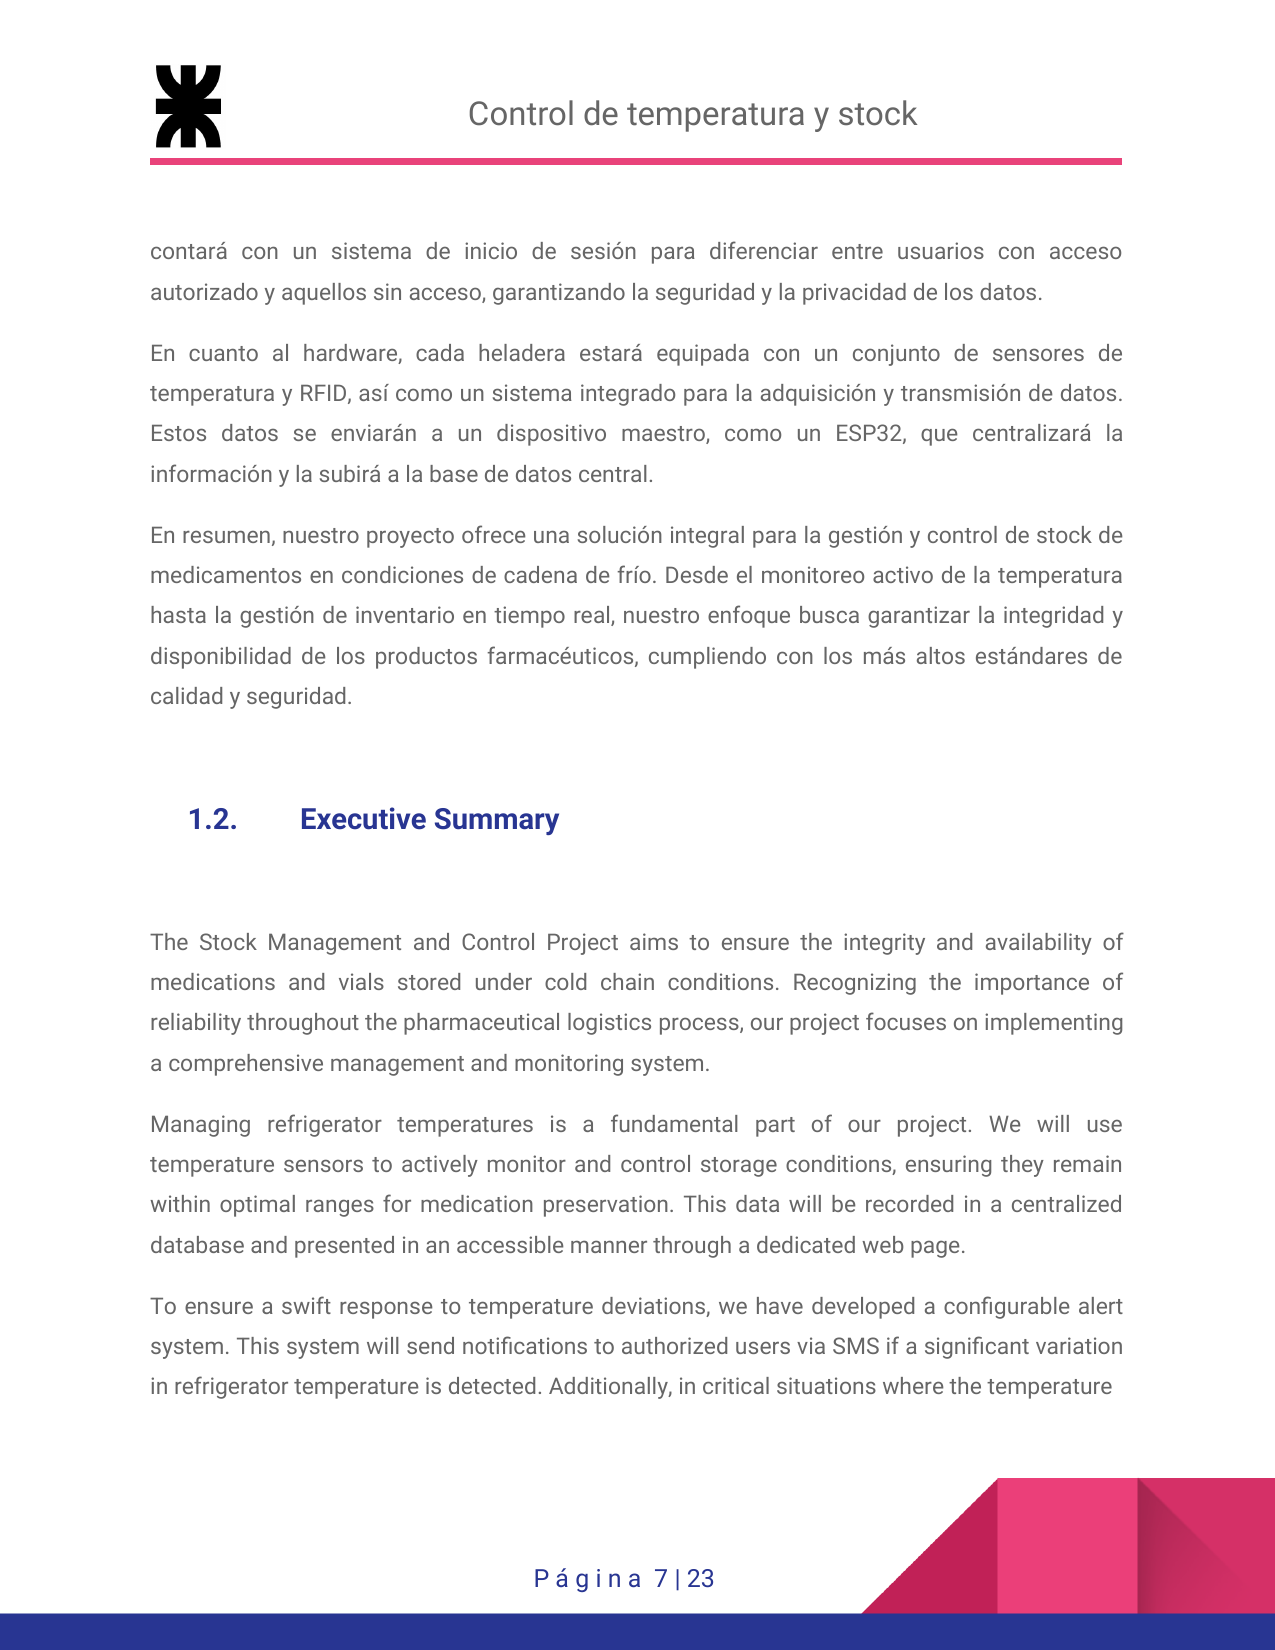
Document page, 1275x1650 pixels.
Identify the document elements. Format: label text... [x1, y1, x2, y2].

picture [150, 64, 226, 149]
subtitle Executive Summary [187, 802, 1125, 837]
text The Stock Management and Control Project aims to ensure the integrity and availability of medications and vials stored under cold chain conditions. Recognizing the importance of reliability throughout the pharmaceutical logistics process, our project focuses on implementing a comprehensive management and monitoring system. [150, 929, 1125, 1077]
text Managing refrigerator temperatures is a fundamental part of our project. We will use temperature sensors to actively monitor and control storage conditions, ensuring they remain within optimal ranges for medication preservation. This data will be recorded in a centralized database and presented in an accessible manner through a dedicated web page. [150, 1111, 1125, 1259]
picture [0, 1476, 1275, 1650]
text To ensure a swift response to temperature deviations, we have developed a configurable alert system. This system will send notifications to authorized users via SMS if a significant variation in refrigerator temperature is detected. Additionally, in critical situations where the temperature [150, 1293, 1125, 1400]
text contará con un sistema de inicio de sesión para diferenciar entre usuarios con acceso autorizado y aquellos sin acceso, garantizando la seguridad y la privacidad de los datos. [150, 238, 1125, 306]
picture [150, 158, 1122, 165]
text En resumen, nuestro proyecto ofrece una solución integral para la gestión y control de stock de medicamentos en condiciones de cadena de frío. Desde el monitoreo activo de la temperatura hasta la gestión de inventario en tiempo real, nuestro enfoque busca garantizar la integridad y disponibilidad de los productos farmacéuticos, cumpliendo con los más altos estándares de calidad y seguridad. [150, 522, 1125, 710]
text En cuanto al hardware, cada heladera estará equipada con un conjunto de sensores de temperatura y RFID, así como un sistema integrado para la adquisición y transmisión de datos. Estos datos se enviarán a un dispositivo maestro, como un ESP32, que centralizará la información y la subirá a la base de datos central. [150, 340, 1125, 488]
